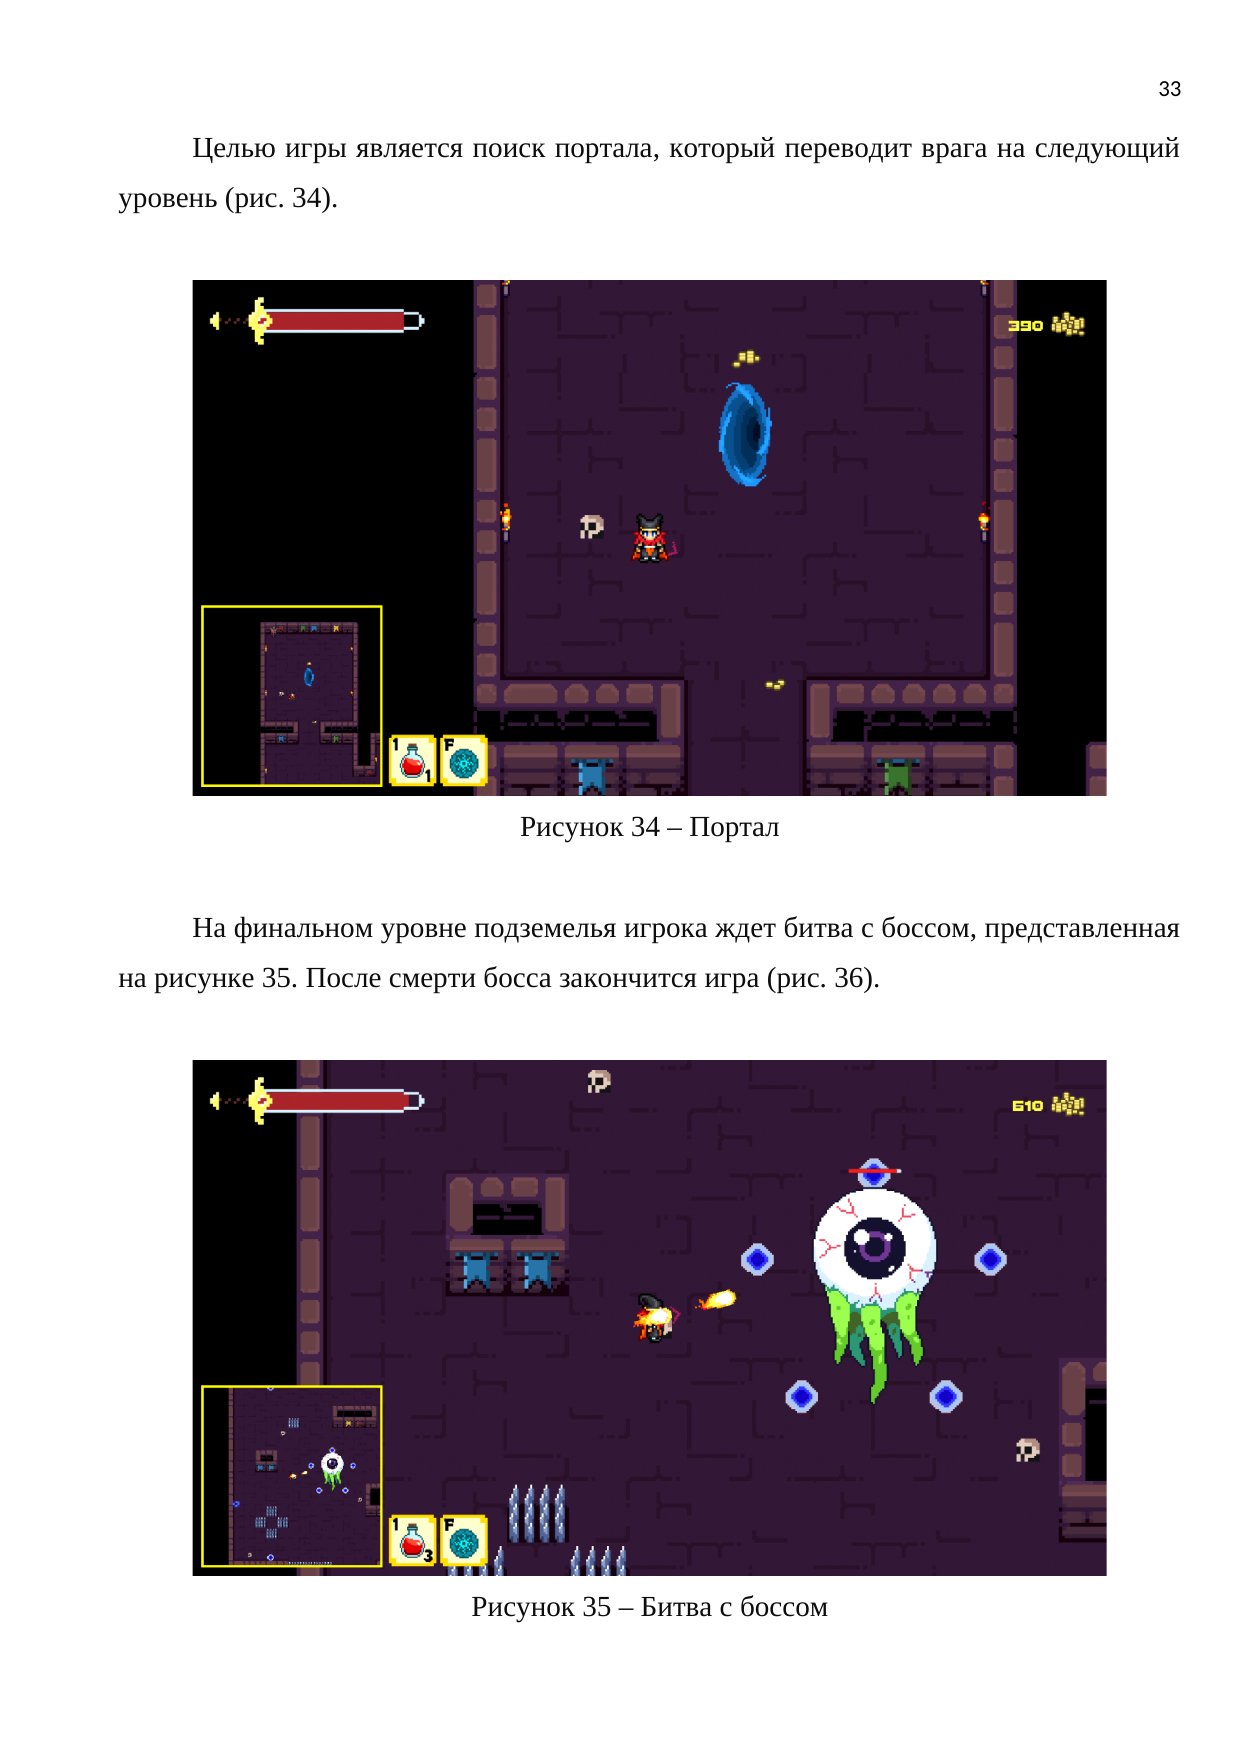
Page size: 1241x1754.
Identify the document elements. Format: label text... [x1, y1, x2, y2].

text Целью игры является поиск портала, который переводит врага на следующий уровень (рис. 34). [118, 130, 1181, 214]
text На финальном уровне подземелья игрока ждет битва с боссом, представленная на рисунке 35. После смерти босса закончится игра (рис. 36). [118, 910, 1181, 994]
text Рисунок 34 – Портал [118, 809, 1181, 843]
text Рисунок 35 – Битва с боссом [118, 1589, 1181, 1623]
picture [192, 280, 1107, 796]
picture [192, 1060, 1107, 1576]
